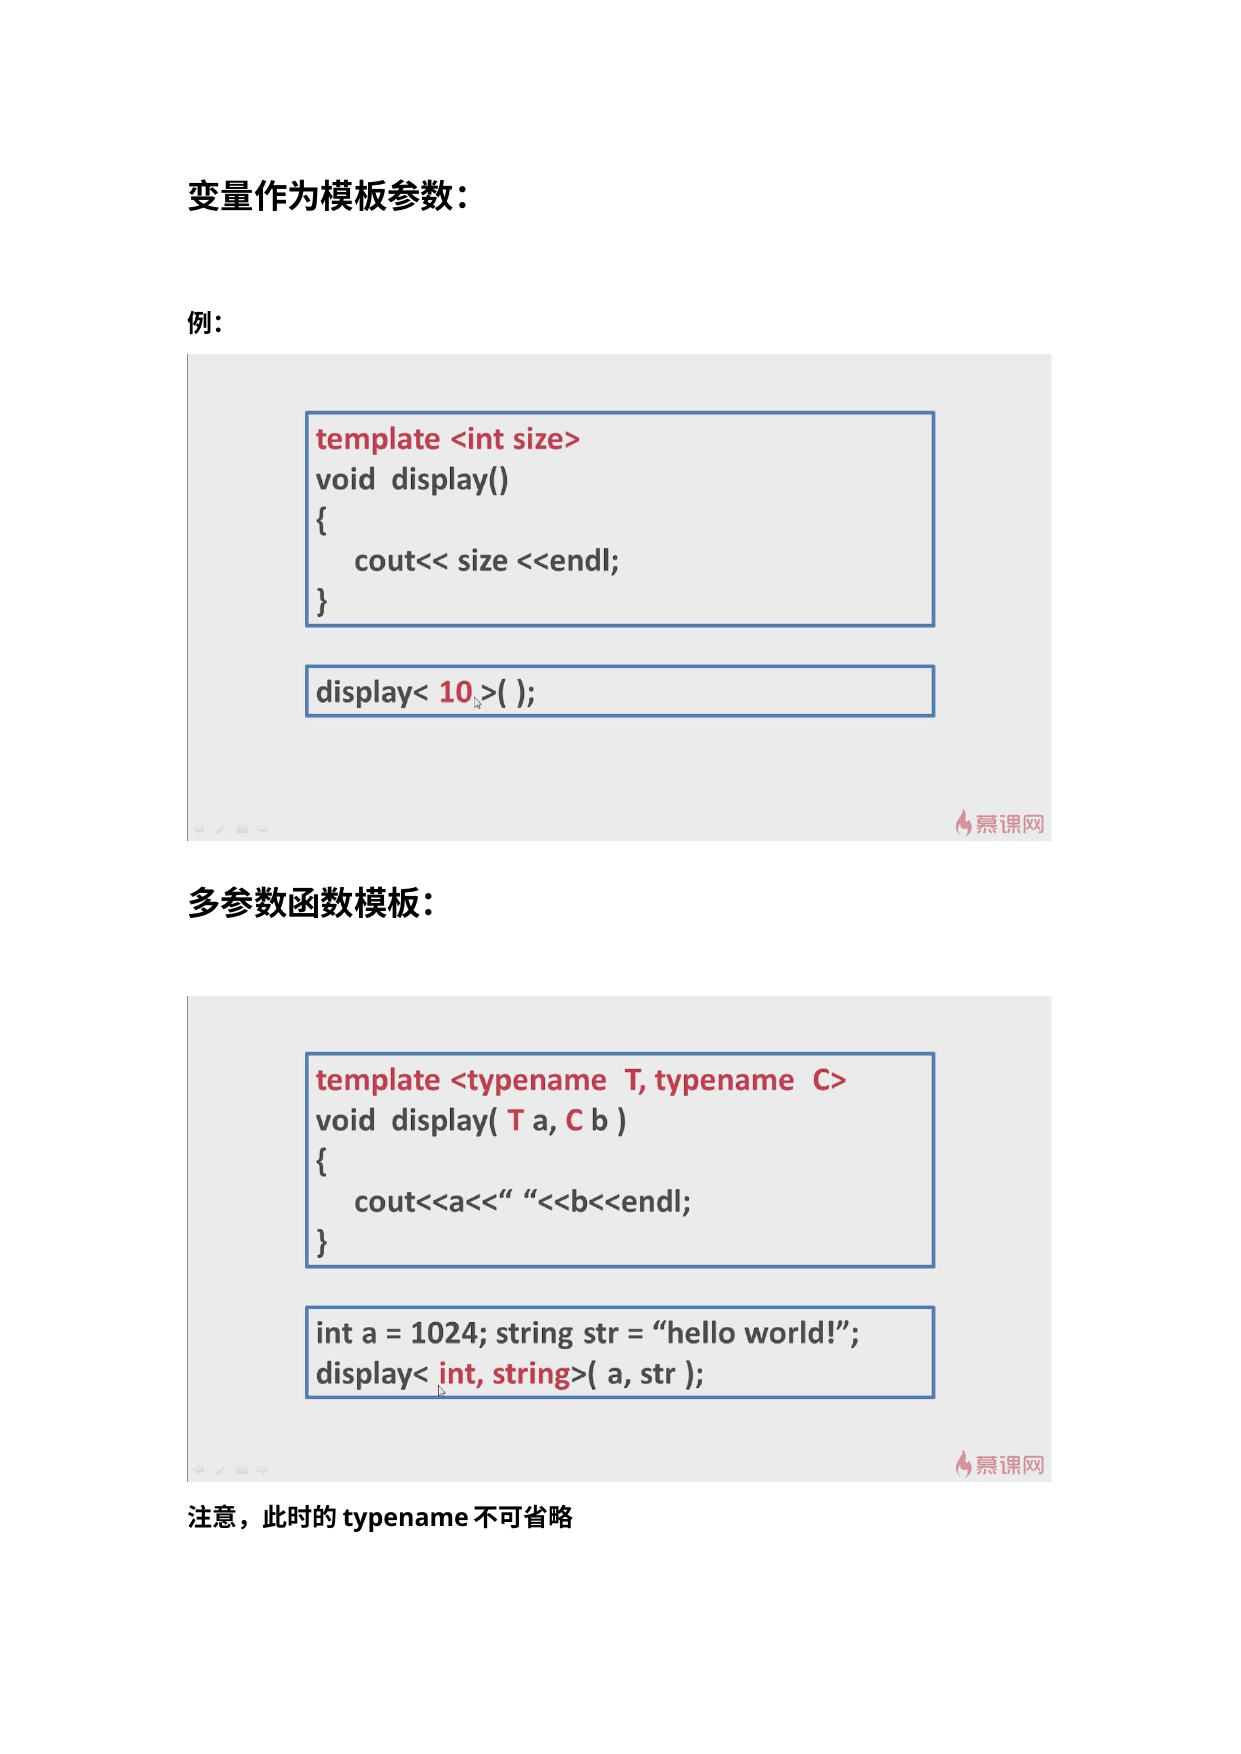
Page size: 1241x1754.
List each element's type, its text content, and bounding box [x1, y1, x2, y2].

text 注意，此时的typename不可省略 [187, 1483, 1053, 1548]
subtitle 多参数函数模板： [187, 869, 1053, 934]
picture [187, 996, 1052, 1482]
text 例： [187, 289, 1053, 354]
picture [187, 354, 1052, 841]
subtitle 变量作为模板参数： [187, 162, 1053, 227]
